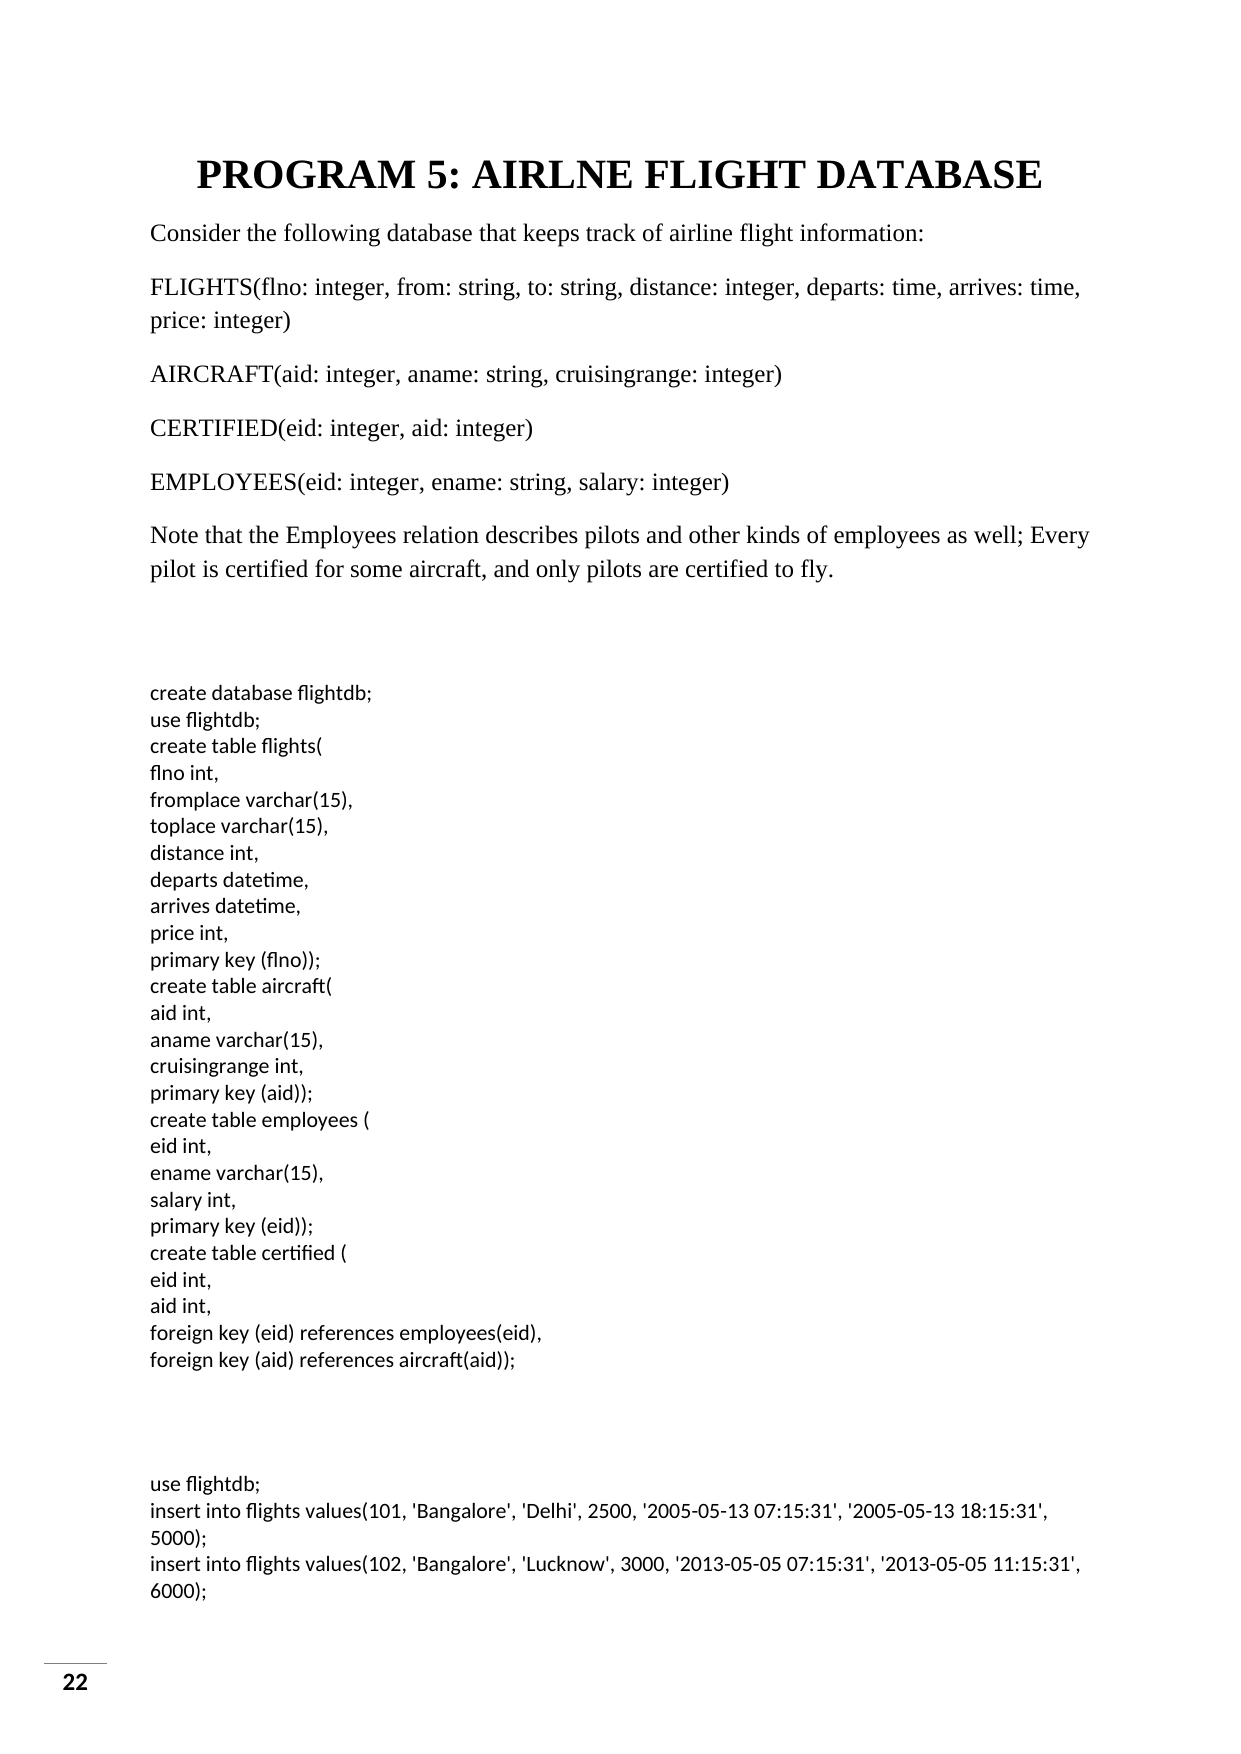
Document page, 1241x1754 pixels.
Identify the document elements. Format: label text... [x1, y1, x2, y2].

text Consider the following database that keeps track of airline flight information: [150, 218, 1090, 247]
text EMPLOYEES(eid: integer, ename: string, salary: integer) [150, 467, 1090, 496]
text salary int, [150, 1186, 1090, 1212]
text toplace varchar(15), [150, 812, 1090, 839]
text departs datetime, [150, 866, 1090, 892]
text primary key (eid)); [150, 1212, 1090, 1239]
text insert into flights values(102, 'Bangalore', 'Lucknow', 3000, '2013-05-05 07:15:31', '2013-05-05 11:15:31', 6000); [150, 1551, 1090, 1604]
text Note that the Employees relation describes pilots and other kinds of employees as well; Every pilot is certified for some aircraft, and only pilots are certified to fly. [150, 521, 1090, 582]
text fromplace varchar(15), [150, 786, 1090, 812]
text eid int, [150, 1132, 1090, 1159]
text use flightdb; [150, 1471, 1090, 1497]
text FLIGHTS(flno: integer, from: string, to: string, distance: integer, departs: time, arrives: time, price: integer) [150, 272, 1090, 334]
text AIRCRAFT(aid: integer, aname: string, cruisingrange: integer) [150, 359, 1090, 388]
text create table aircraft( [150, 972, 1090, 999]
text insert into flights values(101, 'Bangalore', 'Delhi', 2500, '2005-05-13 07:15:31', '2005-05-13 18:15:31', 5000); [150, 1497, 1090, 1551]
text ename varchar(15), [150, 1159, 1090, 1186]
text aid int, [150, 999, 1090, 1026]
text arrives datetime, [150, 892, 1090, 919]
text create database flightdb; [150, 679, 1090, 706]
text CERTIFIED(eid: integer, aid: integer) [150, 413, 1090, 442]
text primary key (flno)); [150, 946, 1090, 972]
text flno int, [150, 759, 1090, 786]
text cruisingrange int, [150, 1052, 1090, 1079]
text primary key (aid)); [150, 1079, 1090, 1106]
text create table certified ( [150, 1239, 1090, 1266]
text foreign key (aid) references aircraft(aid)); [150, 1346, 1090, 1372]
text PROGRAM 5: AIRLNE FLIGHT DATABASE [150, 150, 1090, 198]
text aid int, [150, 1292, 1090, 1319]
text price int, [150, 919, 1090, 946]
text aname varchar(15), [150, 1026, 1090, 1052]
text distance int, [150, 839, 1090, 866]
text foreign key (eid) references employees(eid), [150, 1319, 1090, 1346]
text use flightdb; [150, 706, 1090, 732]
text eid int, [150, 1266, 1090, 1292]
text create table flights( [150, 732, 1090, 759]
text create table employees ( [150, 1106, 1090, 1132]
